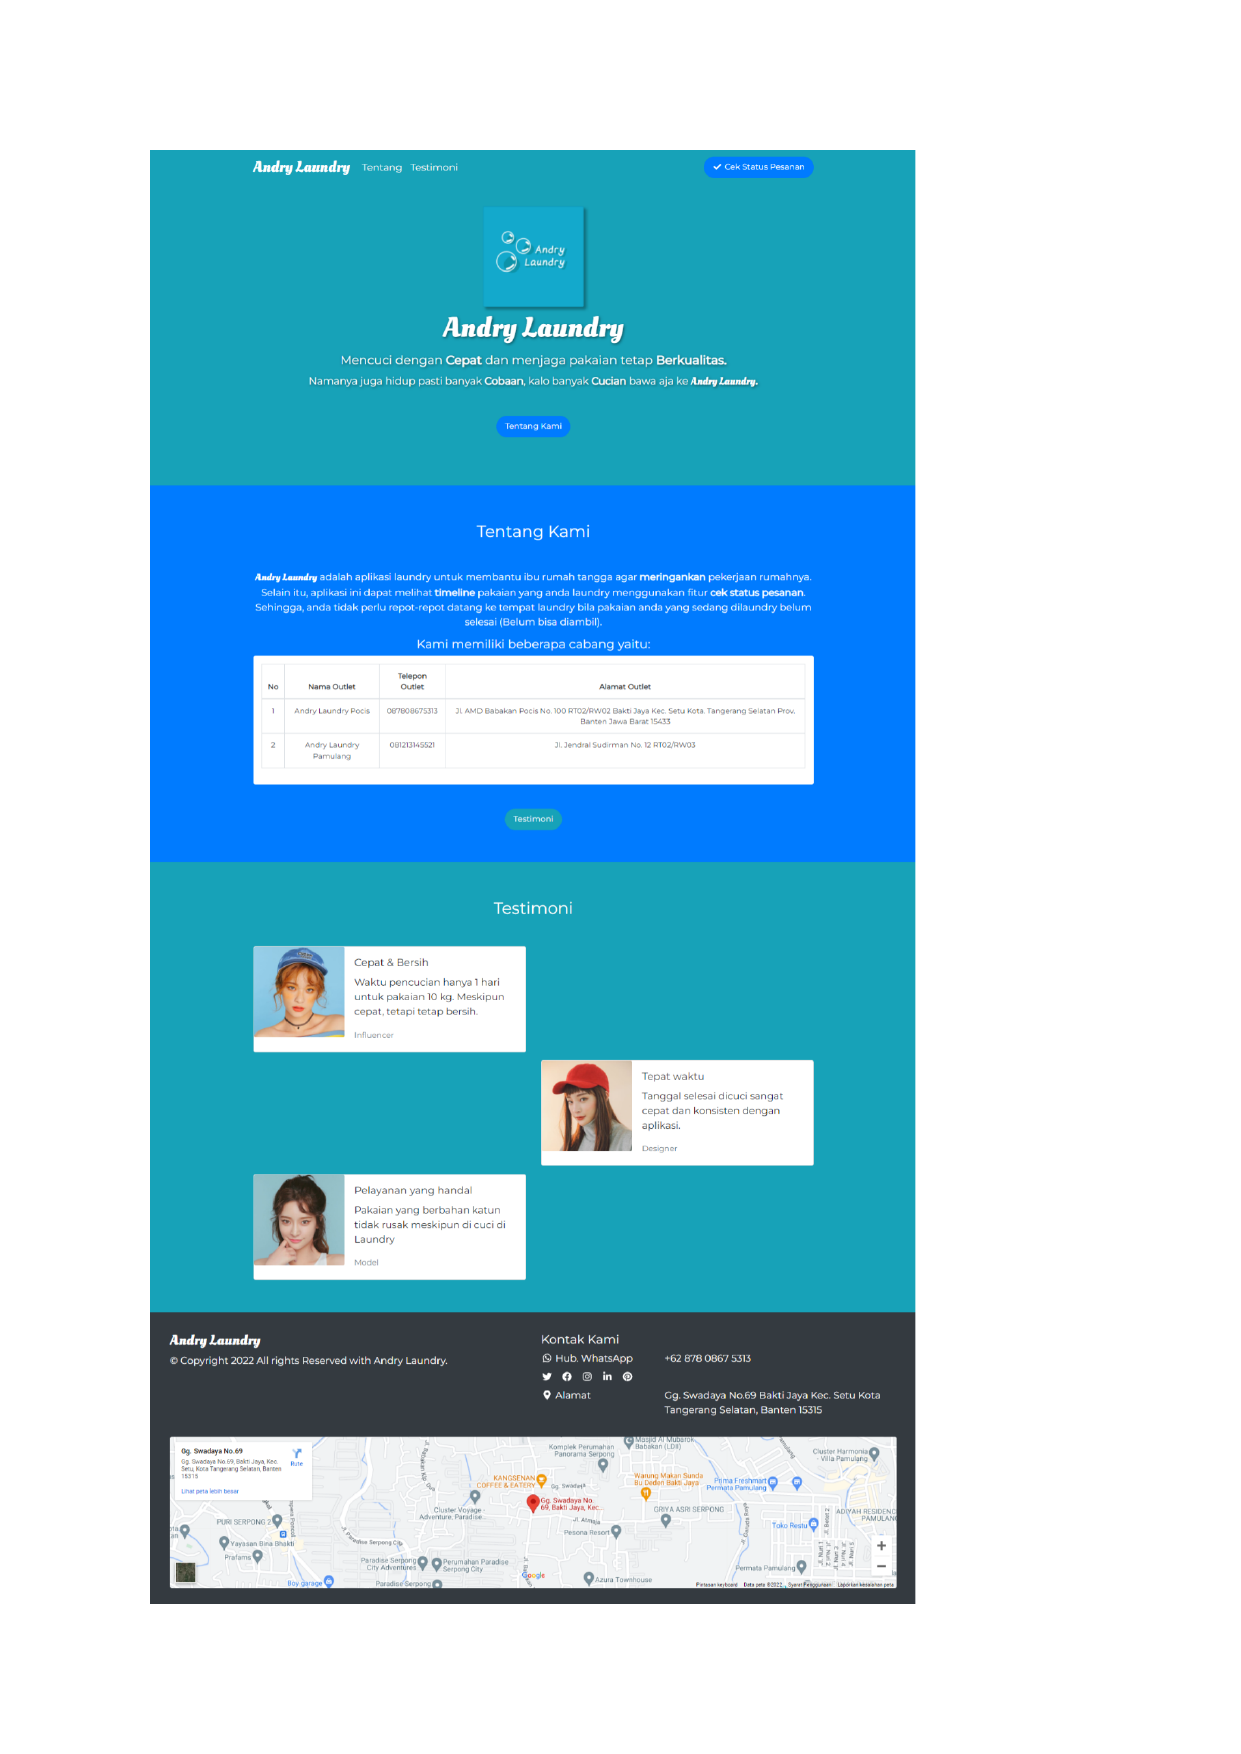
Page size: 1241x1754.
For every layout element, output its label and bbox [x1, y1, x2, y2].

picture [150, 150, 916, 1604]
